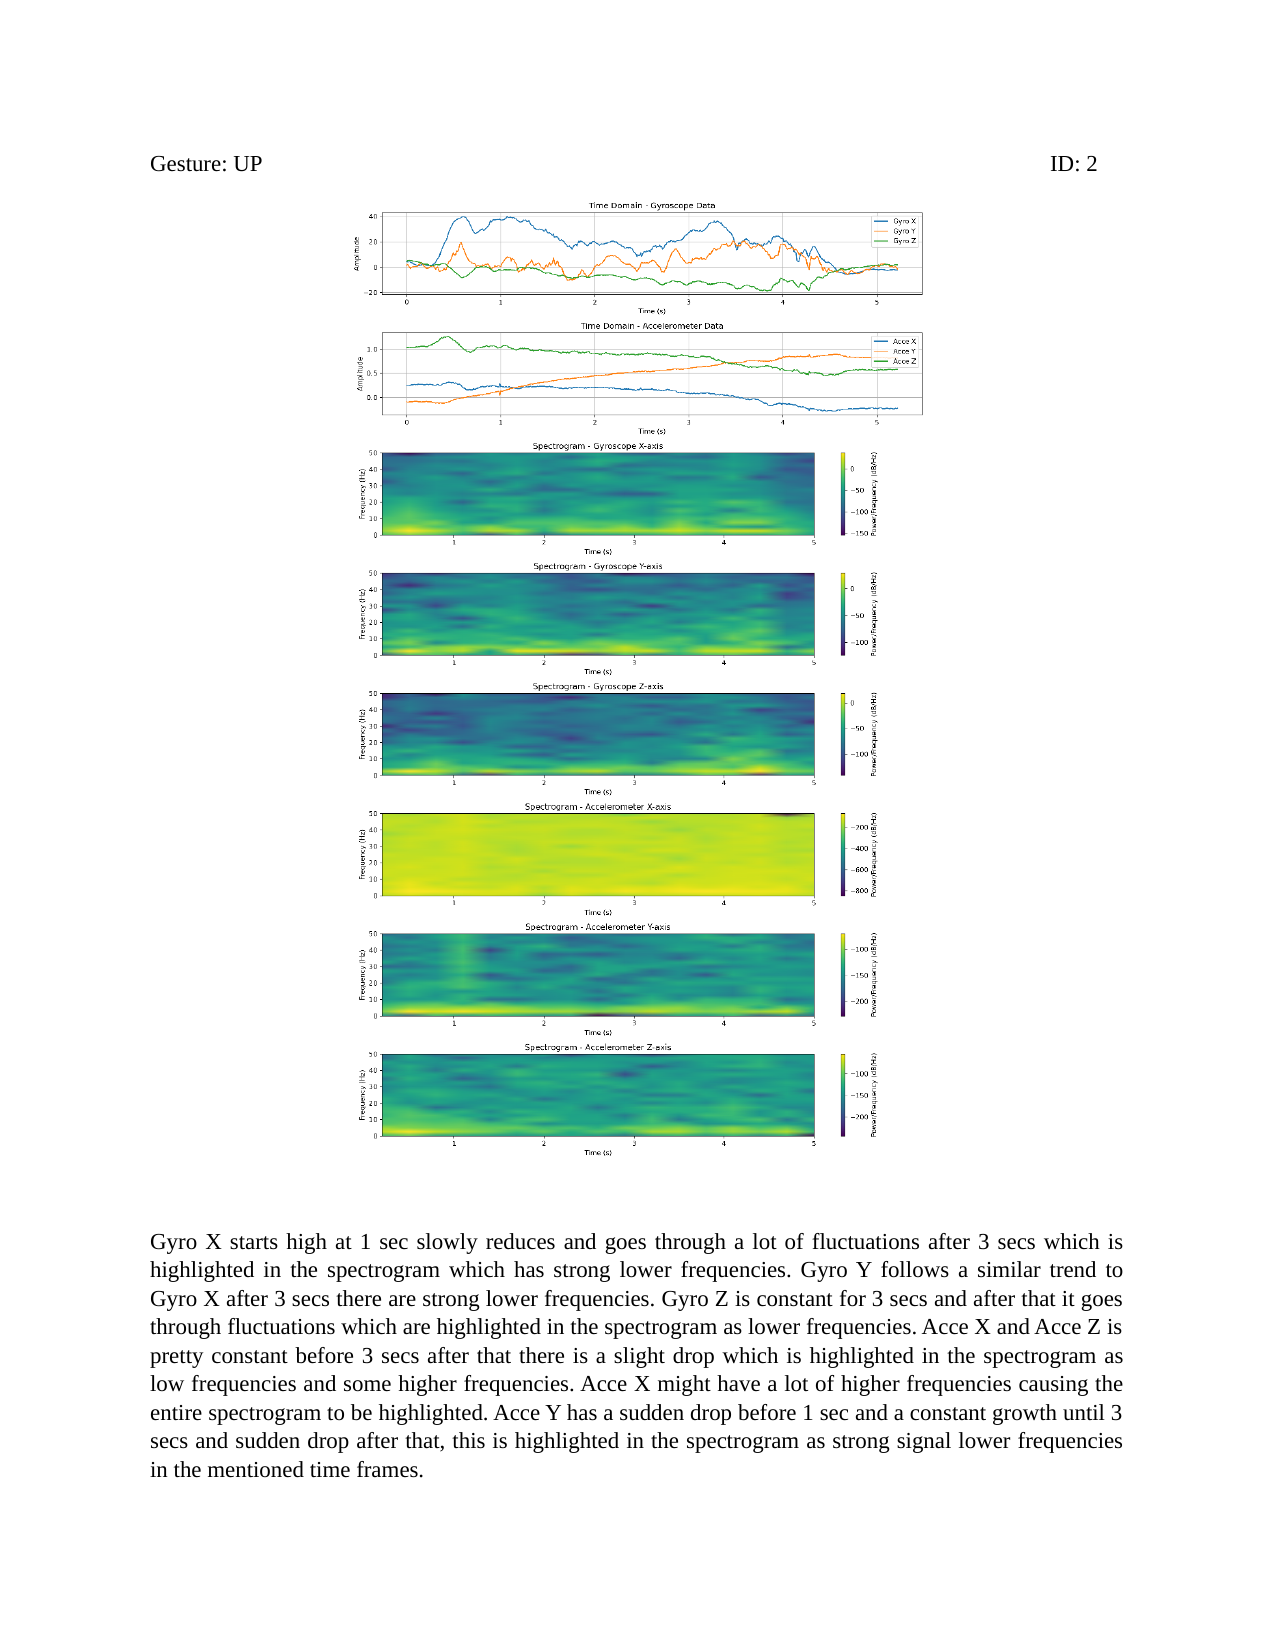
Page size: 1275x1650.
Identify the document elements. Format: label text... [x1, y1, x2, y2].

text Gesture: UP ID: 2 [150, 150, 1125, 176]
text Gyro X starts high at 1 sec slowly reduces and goes through a lot of fluctuations after 3 secs which is highlighted in the spectrogram which has strong lower frequencies. Gyro Y follows a similar trend to Gyro X after 3 secs there are strong lower frequencies. Gyro Z is constant for 3 secs and after that it goes through fluctuations which are highlighted in the spectrogram as lower frequencies. Acce X and Acce Z is pretty constant before 3 secs after that there is a slight drop which is highlighted in the spectrogram as low frequencies and some higher frequencies. Acce X might have a lot of higher frequencies causing the entire spectrogram to be highlighted. Acce Y has a sudden drop before 1 sec and a constant growth until 3 secs and sudden drop after that, this is highlighted in the spectrogram as strong signal lower frequencies in the mentioned time frames. [150, 1228, 1125, 1482]
picture [346, 195, 929, 1164]
